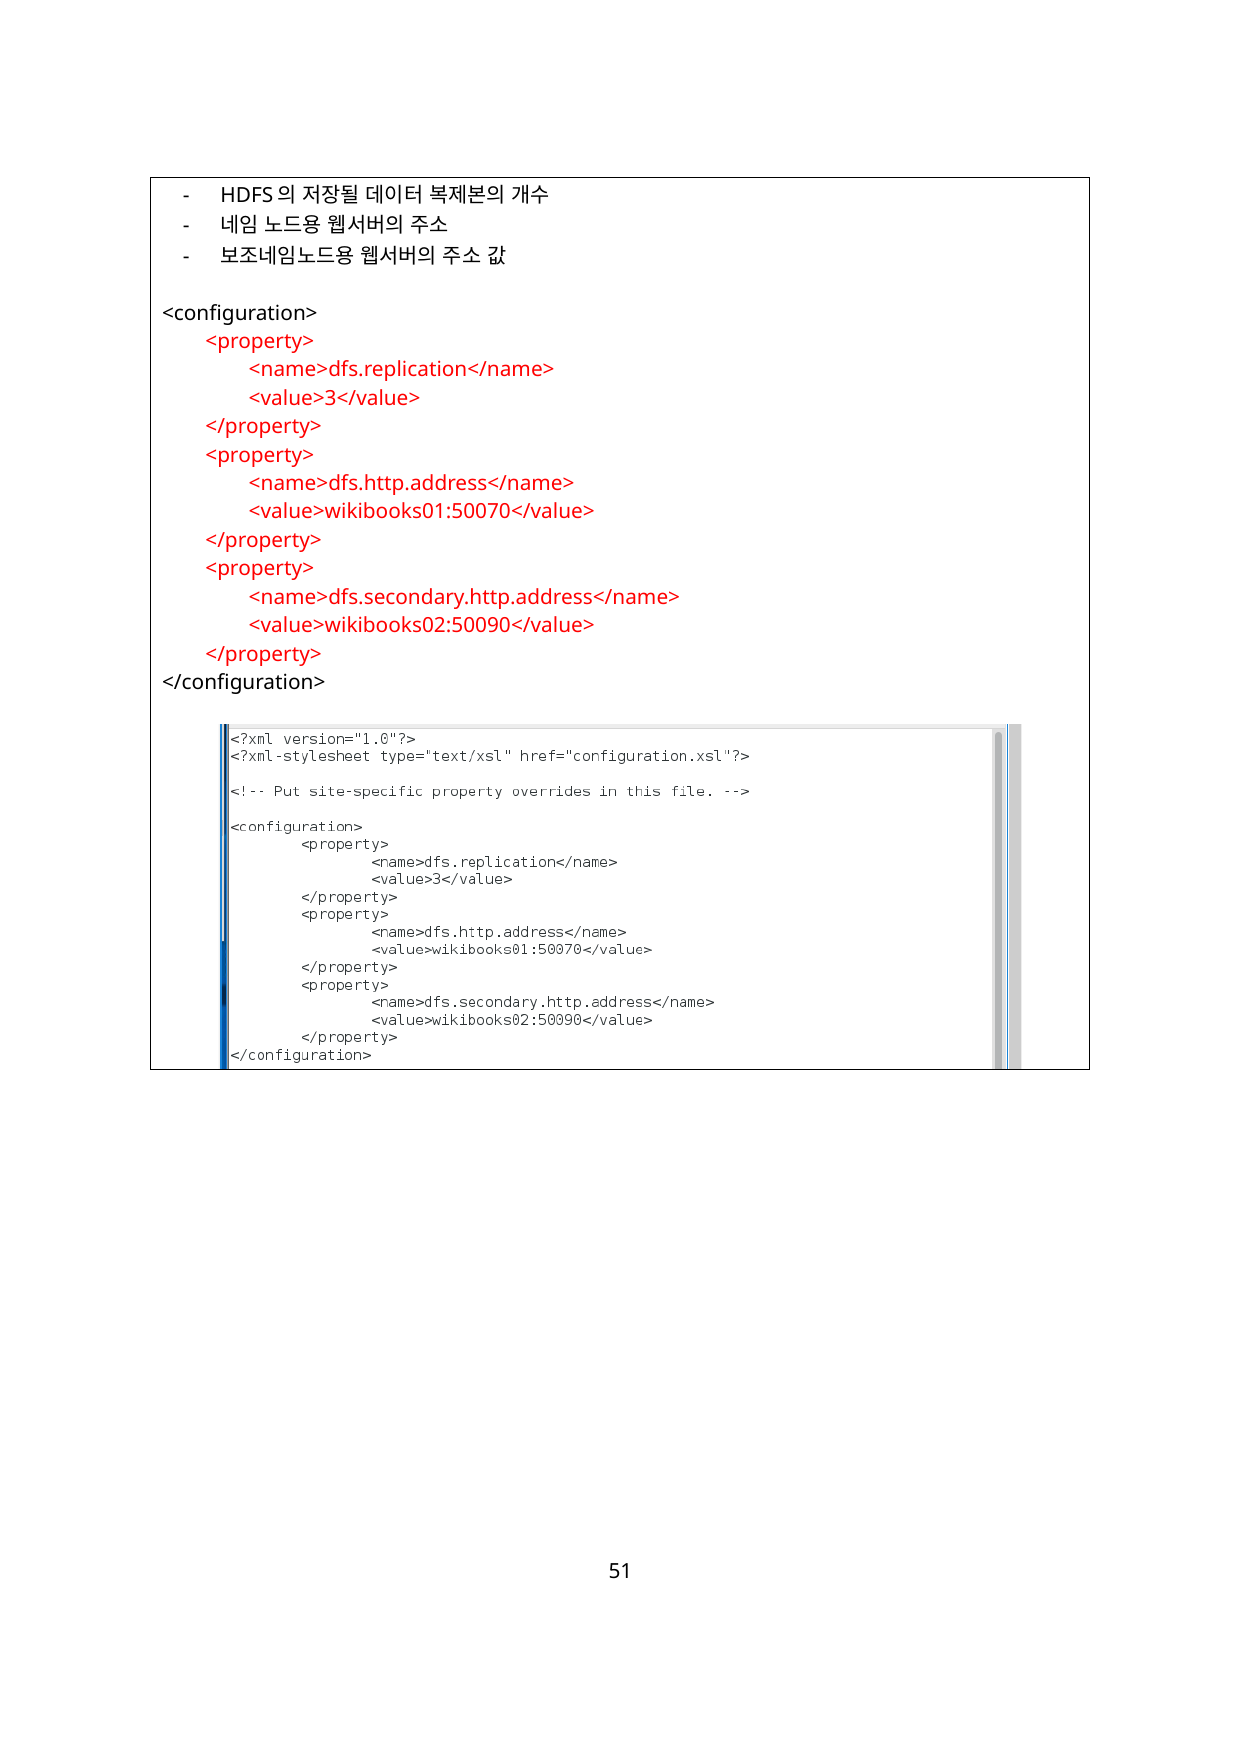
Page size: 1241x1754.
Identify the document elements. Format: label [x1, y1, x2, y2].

table_cell [151, 178, 1089, 1069]
picture [218, 724, 1022, 1069]
